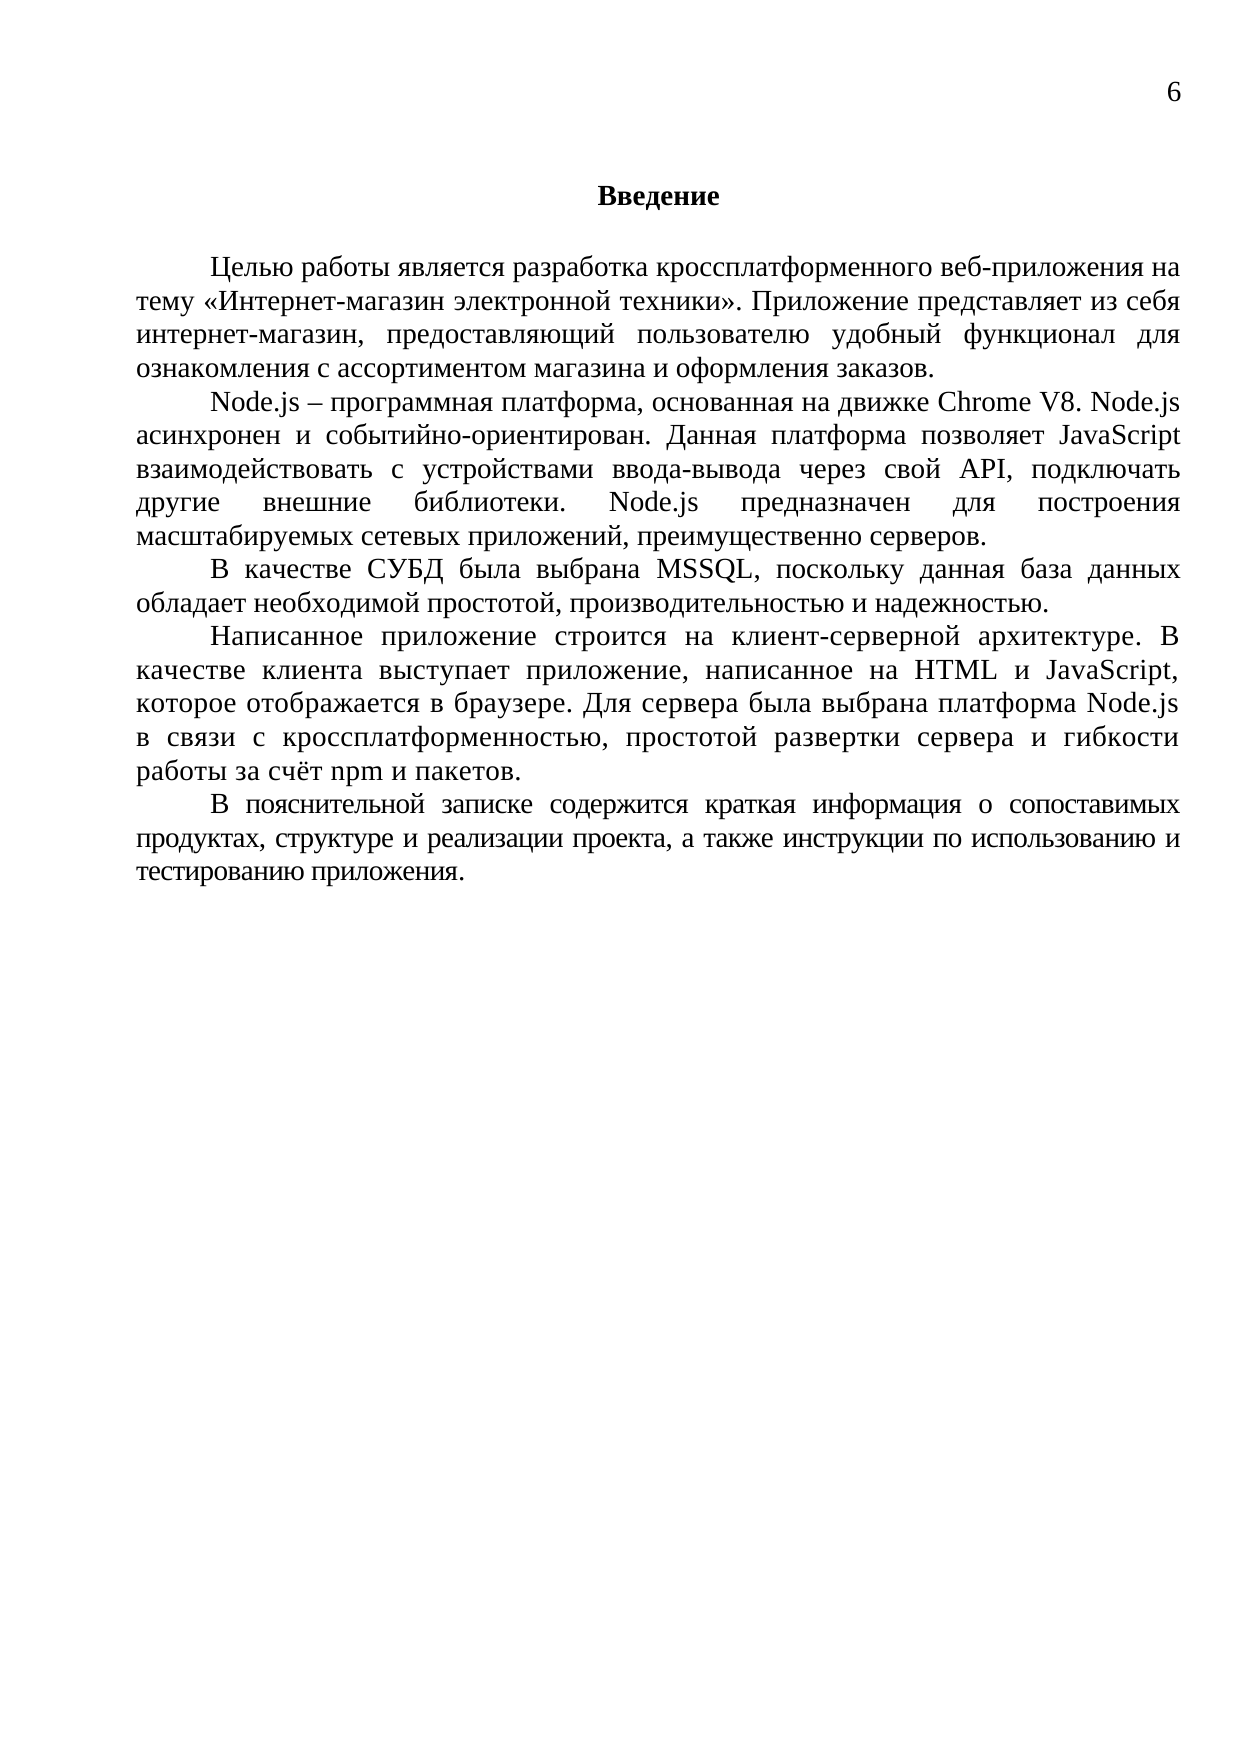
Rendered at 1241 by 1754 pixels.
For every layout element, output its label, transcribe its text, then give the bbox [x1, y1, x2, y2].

text Написанное приложение строится на клиент-серверной архитектуре. В качестве клиента выступает приложение, написанное на HTML и JavaScript, которое отображается в браузере. Для сервера была выбрана платформа Node.js в связи с кроссплатформенностью, простотой развертки сервера и гибкости работы за счёт npm и пакетов. [136, 618, 1181, 786]
text В пояснительной записке содержится краткая информация о сопоставимых продуктах, структуре и реализации проекта, а также инструкции по использованию и тестированию приложения. [136, 786, 1181, 887]
text Node.js – программная платформа, основанная на движке Chrome V8. Node.js асинхронен и событийно-ориентирован. Данная платформа позволяет JavaScript взаимодействовать с устройствами ввода-вывода через свой API, подключать другие внешние библиотеки. Node.js предназначен для построения масштабируемых сетевых приложений, преимущественно серверов. [136, 384, 1181, 551]
text В качестве СУБД была выбрана MSSQL, поскольку данная база данных обладает необходимой простотой, производительностью и надежностью. [136, 551, 1181, 618]
text Целью работы является разработка кроссплатформенного веб-приложения на тему «Интернет-магазин электронной техники». Приложение представляет из себя интернет-магазин, предоставляющий пользователю удобный функционал для ознакомления с ассортиментом магазина и оформления заказов. [136, 249, 1181, 384]
subtitle Введение [136, 178, 1181, 212]
